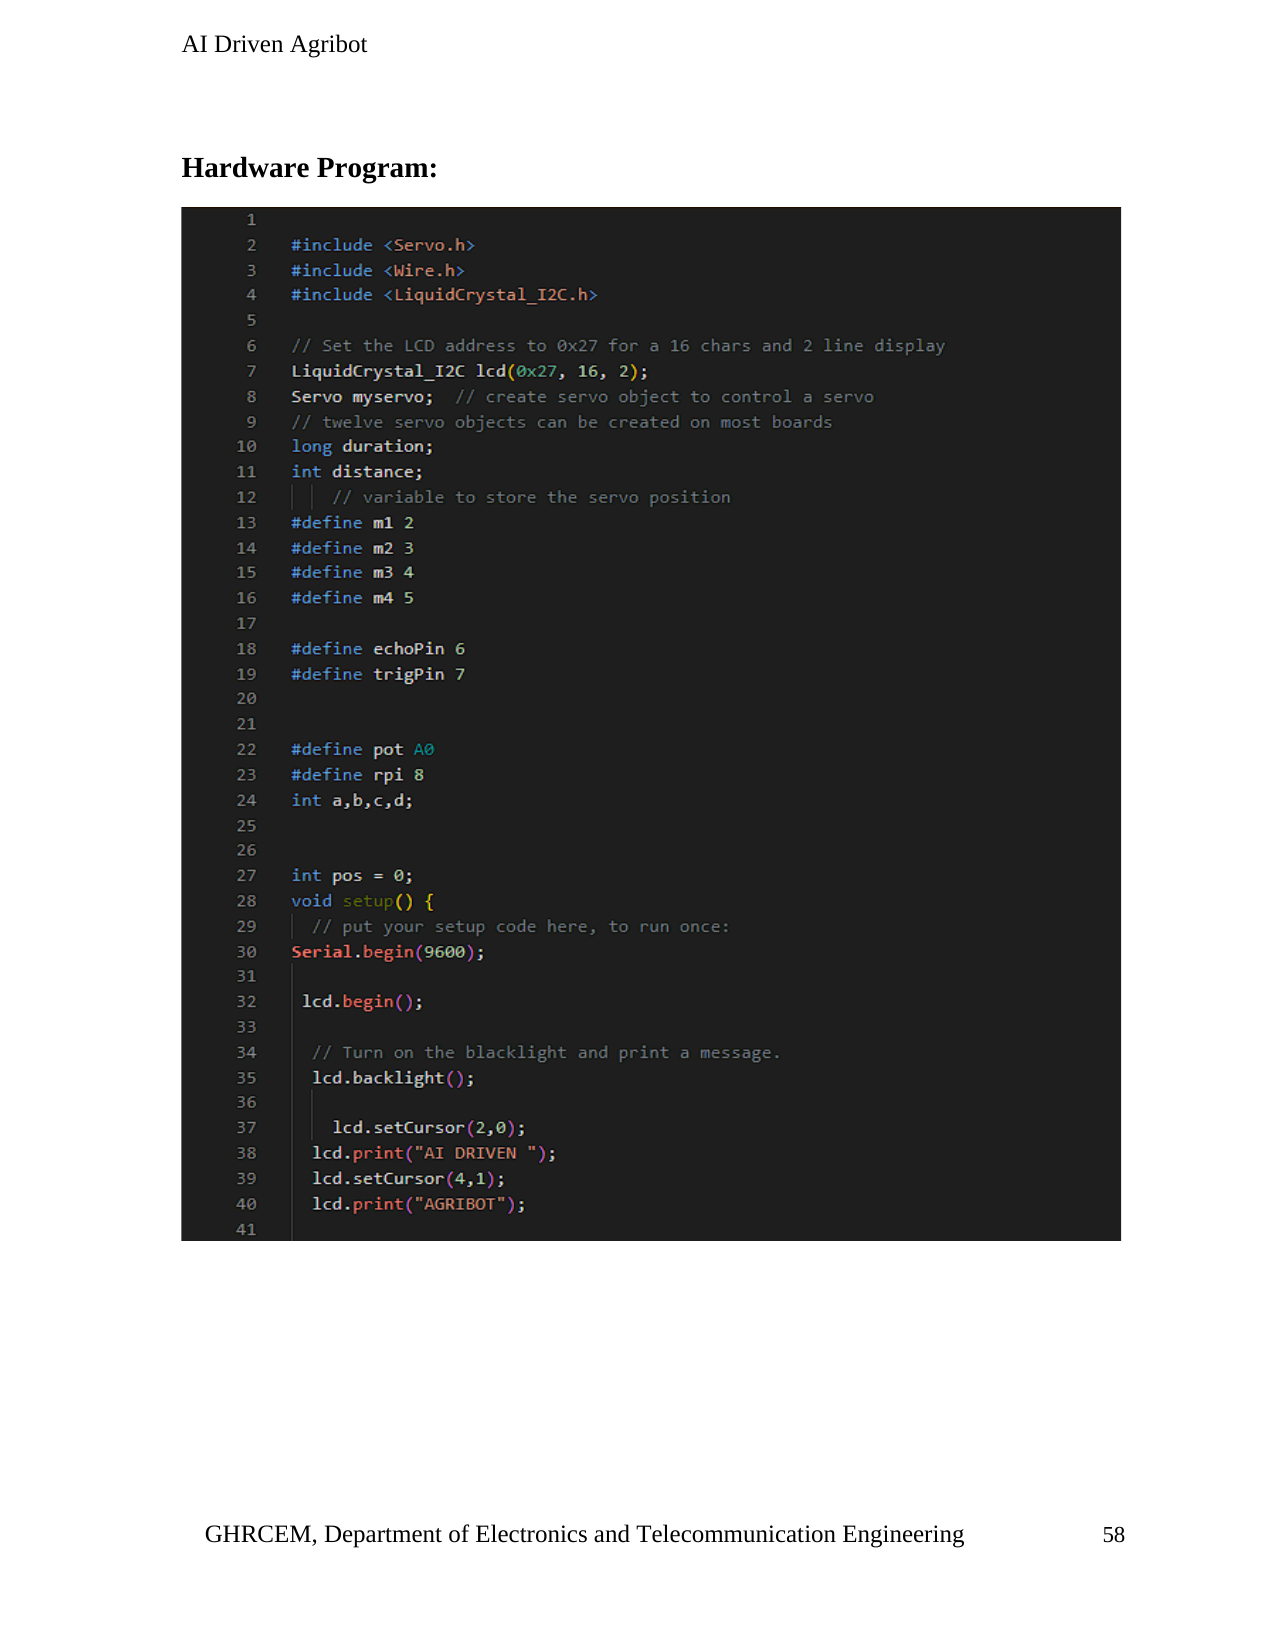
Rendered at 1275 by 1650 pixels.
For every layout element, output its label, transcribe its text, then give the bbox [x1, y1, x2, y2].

picture [181, 207, 1122, 1241]
text Hardware Program: [181, 150, 1127, 183]
